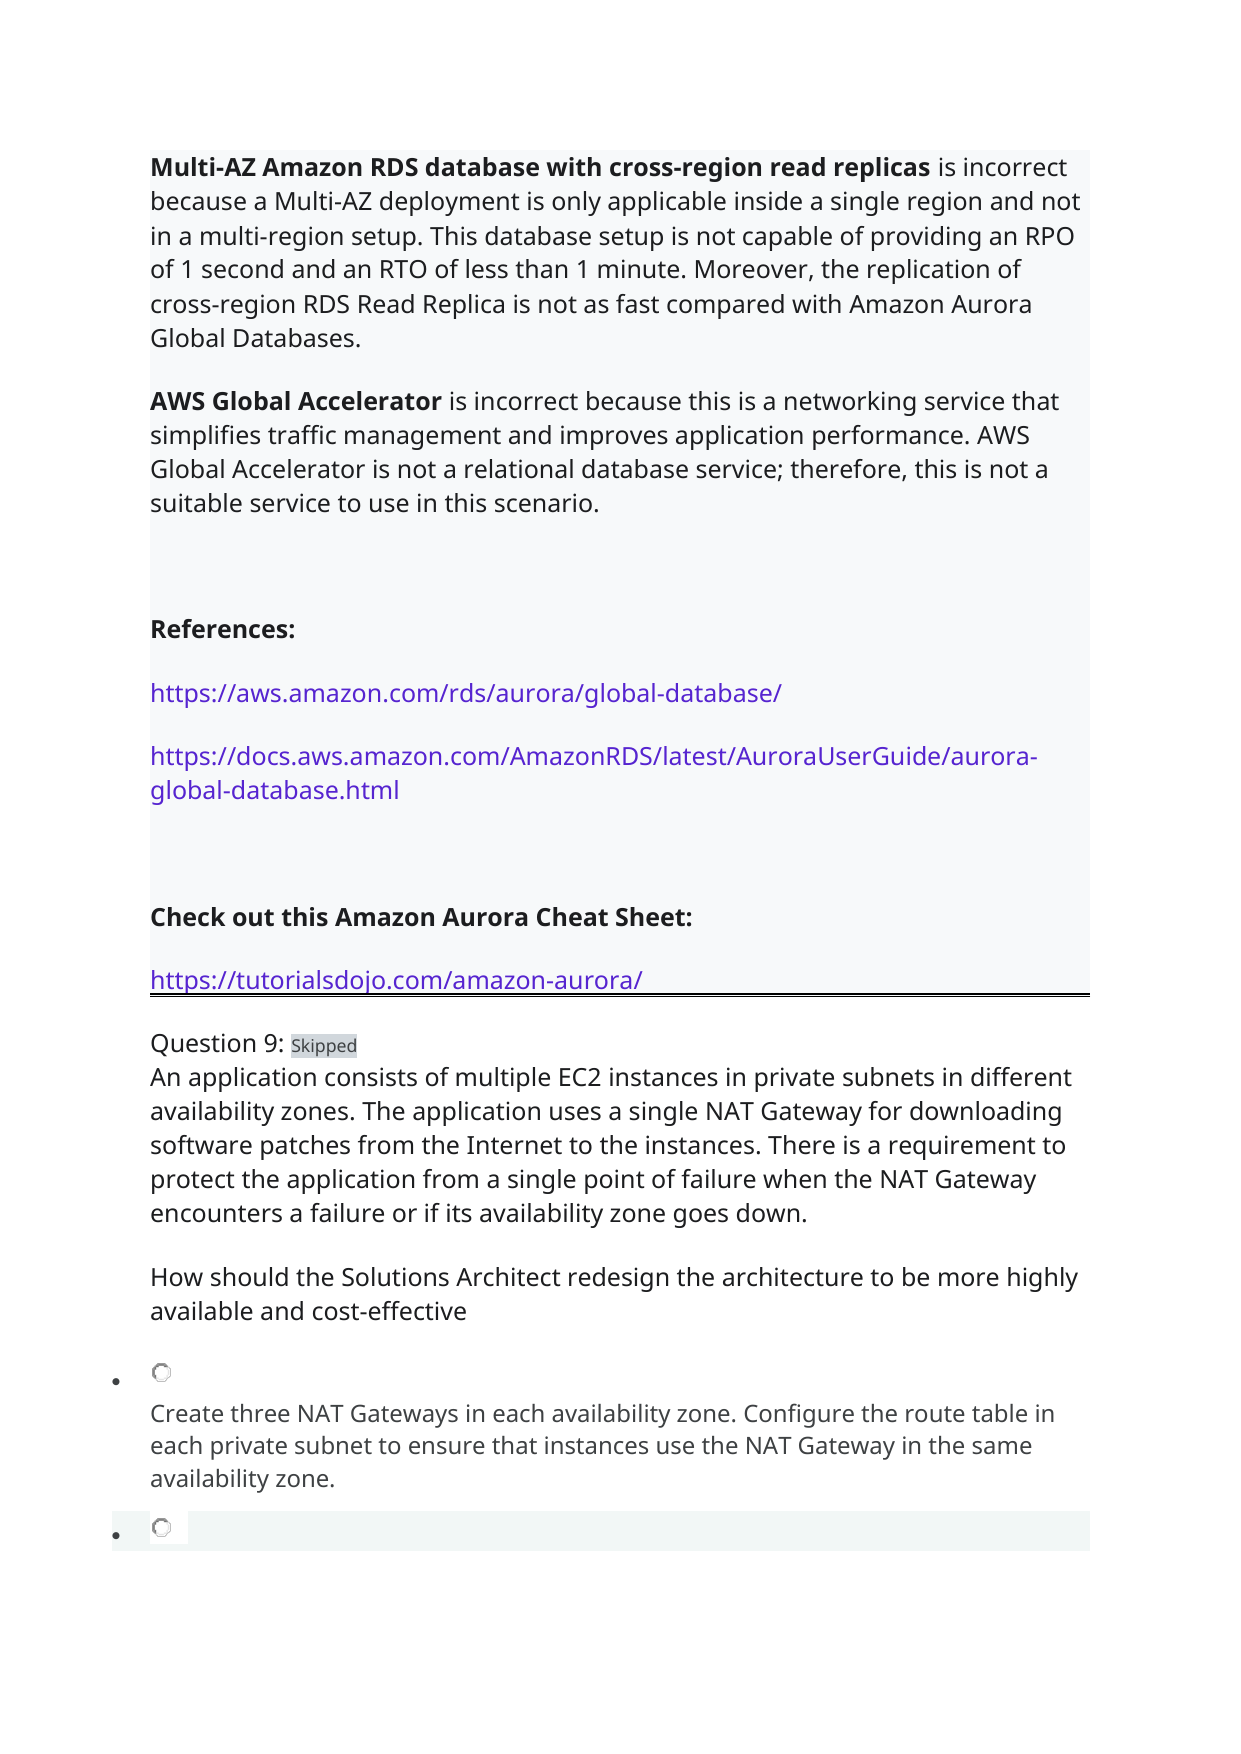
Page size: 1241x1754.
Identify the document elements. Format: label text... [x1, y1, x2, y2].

text An application consists of multiple EC2 instances in private subnets in different availability zones. The application uses a single NAT Gateway for downloading software patches from the Internet to the instances. There is a requirement to protect the application from a single point of failure when the NAT Gateway encounters a failure or if its availability zone goes down. [150, 1060, 1090, 1230]
text Multi-AZ Amazon RDS database with cross-region read replicas is incorrect because a Multi-AZ deployment is only applicable inside a single region and not in a multi-region setup. This database setup is not capable of providing an RPO of 1 second and an RTO of less than 1 minute. Moreover, the replication of cross-region RDS Read Replica is not as fast compared with Amazon Aurora Global Databases. [150, 150, 1090, 354]
list ​ [112, 1356, 1090, 1396]
list ​ [112, 1511, 1090, 1551]
text https://docs.aws.amazon.com/AmazonRDS/latest/AuroraUserGuide/aurora-global-database.html [150, 739, 1090, 807]
text References: [150, 612, 1090, 646]
text How should the Solutions Architect redesign the architecture to be more highly available and cost-effective [150, 1259, 1090, 1327]
text Create three NAT Gateways in each availability zone. Configure the route table in each private subnet to ensure that instances use the NAT Gateway in the same availability zone. [150, 1396, 1090, 1494]
text AWS Global Accelerator is incorrect because this is a networking service that simplifies traffic management and improves application performance. AWS Global Accelerator is not a relational database service; therefore, this is not a suitable service to use in this scenario. [150, 383, 1090, 520]
text https://tutorialsdojo.com/amazon-aurora/ [150, 962, 1090, 993]
text https://aws.amazon.com/rds/aurora/global-database/ [150, 675, 1090, 709]
text Question 9: Skipped [150, 1026, 1090, 1060]
text Check out this Amazon Aurora Cheat Sheet: [150, 899, 1090, 933]
